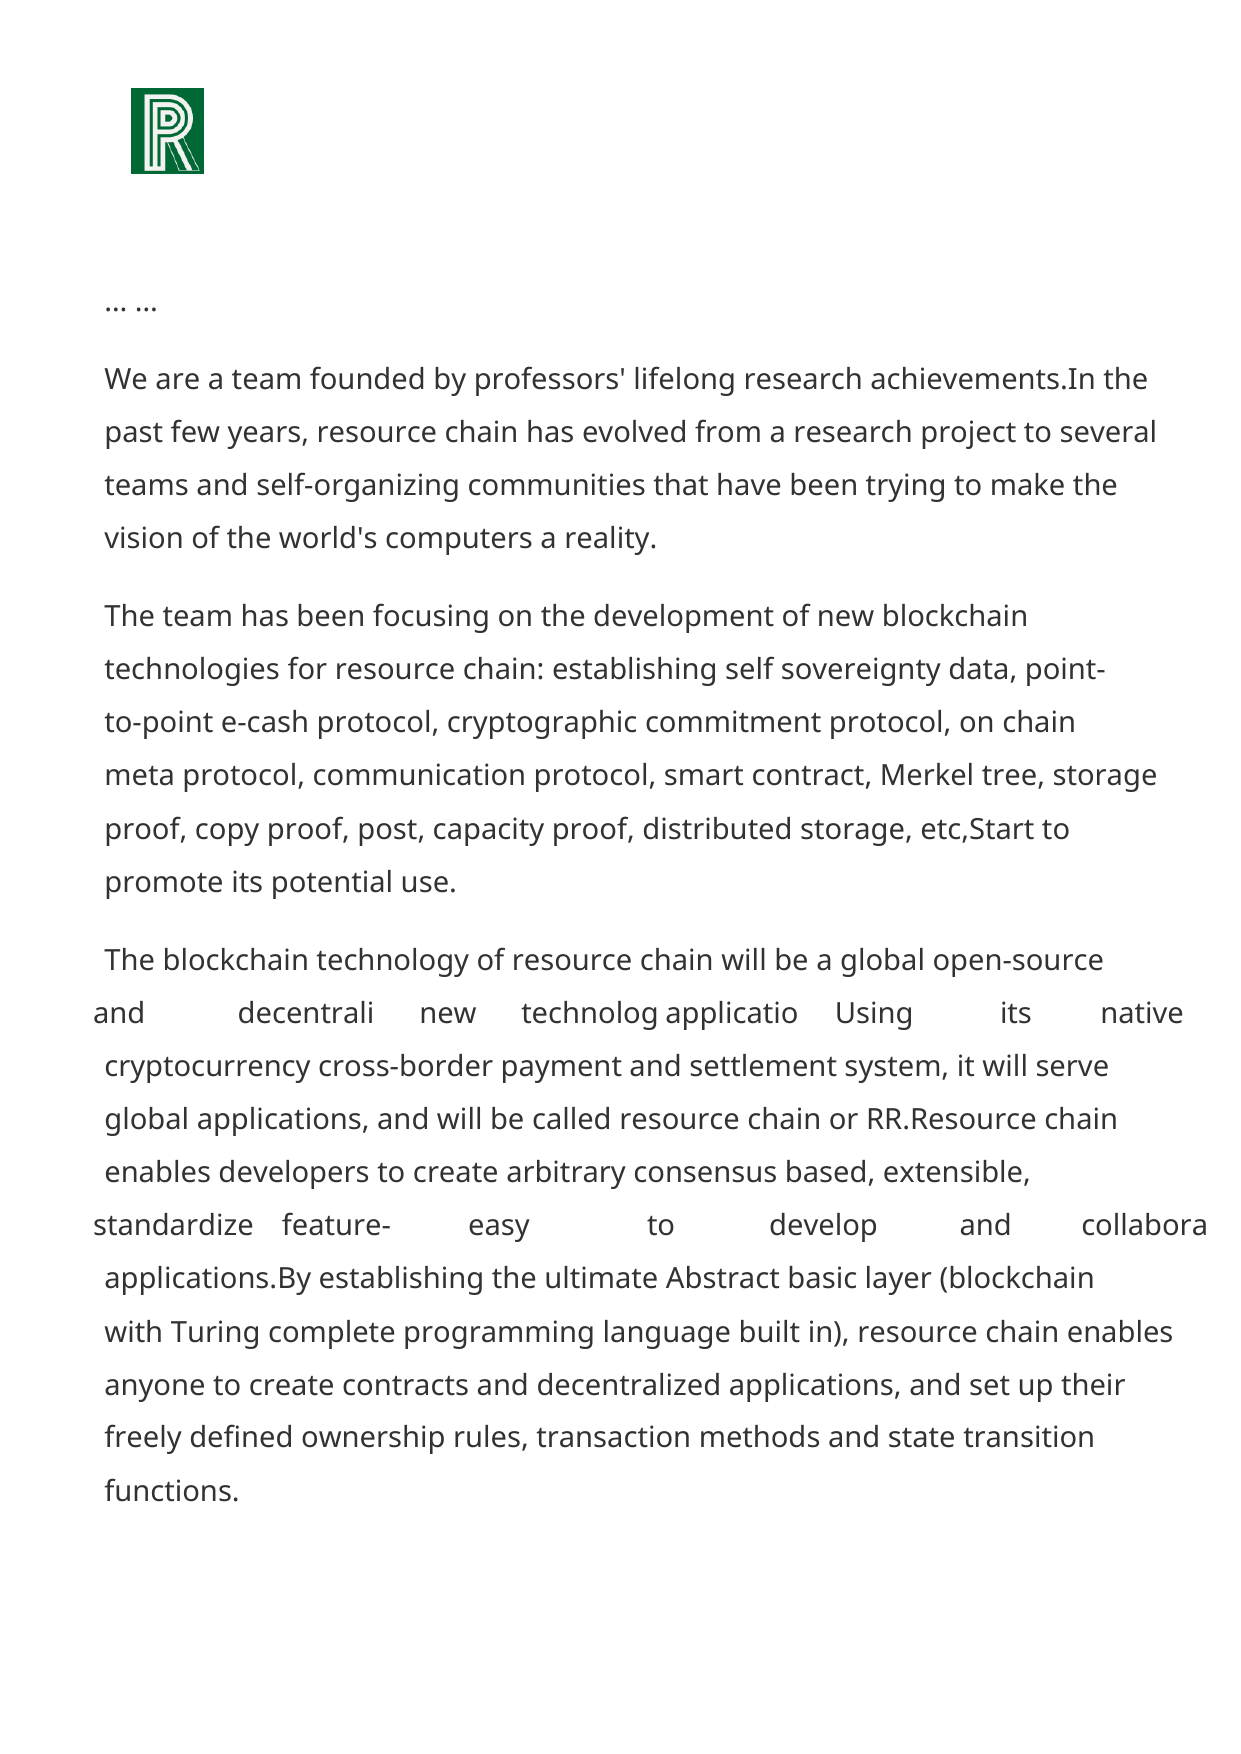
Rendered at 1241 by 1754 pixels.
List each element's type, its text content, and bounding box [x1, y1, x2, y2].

text with Turing complete programming language built in), resource chain enables [104, 1309, 1240, 1350]
table_header standardized, [93, 1197, 255, 1250]
text teams and self-organizing communities that have been trying to make the [104, 463, 1240, 504]
text The blockchain technology of resource chain will be a global open-source [104, 937, 1240, 978]
text freely defined ownership rules, transaction methods and state transition [104, 1415, 1240, 1456]
text past few years, resource chain has evolved from a research project to several [104, 409, 1240, 450]
text applications.By establishing the ultimate Abstract basic layer (blockchain [104, 1256, 1240, 1297]
table_header and [93, 984, 235, 1037]
table_header technology [519, 984, 661, 1037]
table_header Using [803, 984, 945, 1037]
table_header its [945, 984, 1087, 1037]
table_header decentralized [235, 984, 377, 1037]
picture [131, 88, 204, 174]
text vision of the world's computers a reality. [104, 516, 1240, 557]
text enables developers to create arbitrary consensus based, extensible, [104, 1150, 1240, 1191]
text anyone to create contracts and decentralized applications, and set up their [104, 1362, 1240, 1403]
table_header and [904, 1197, 1067, 1250]
table_header application. [661, 984, 803, 1037]
text meta protocol, communication protocol, smart contract, Merkel tree, storage [104, 753, 1240, 794]
text cryptocurrency cross-border payment and settlement system, it will serve [104, 1043, 1240, 1084]
text … … [104, 278, 1240, 319]
table_header native [1087, 984, 1229, 1037]
text We are a team founded by professors' lifelong research achievements.In the [104, 356, 1240, 397]
table_header new [377, 984, 519, 1037]
table_header easy [418, 1197, 580, 1250]
text global applications, and will be called resource chain or RR.Resource chain [104, 1097, 1240, 1137]
text functions. [104, 1468, 1240, 1509]
table_header feature-based, [255, 1197, 417, 1250]
text The team has been focusing on the development of new blockchain [104, 594, 1240, 635]
table_header to [580, 1197, 742, 1250]
table_header develop [742, 1197, 904, 1250]
text promote its potential use. [104, 859, 1240, 900]
text technologies for resource chain: establishing self sovereignty data, point- [104, 647, 1240, 688]
text proof, copy proof, post, capacity proof, distributed storage, etc,Start to [104, 806, 1240, 847]
text to-point e-cash protocol, cryptographic commitment protocol, on chain [104, 700, 1240, 741]
table_header collaborative [1067, 1197, 1229, 1250]
